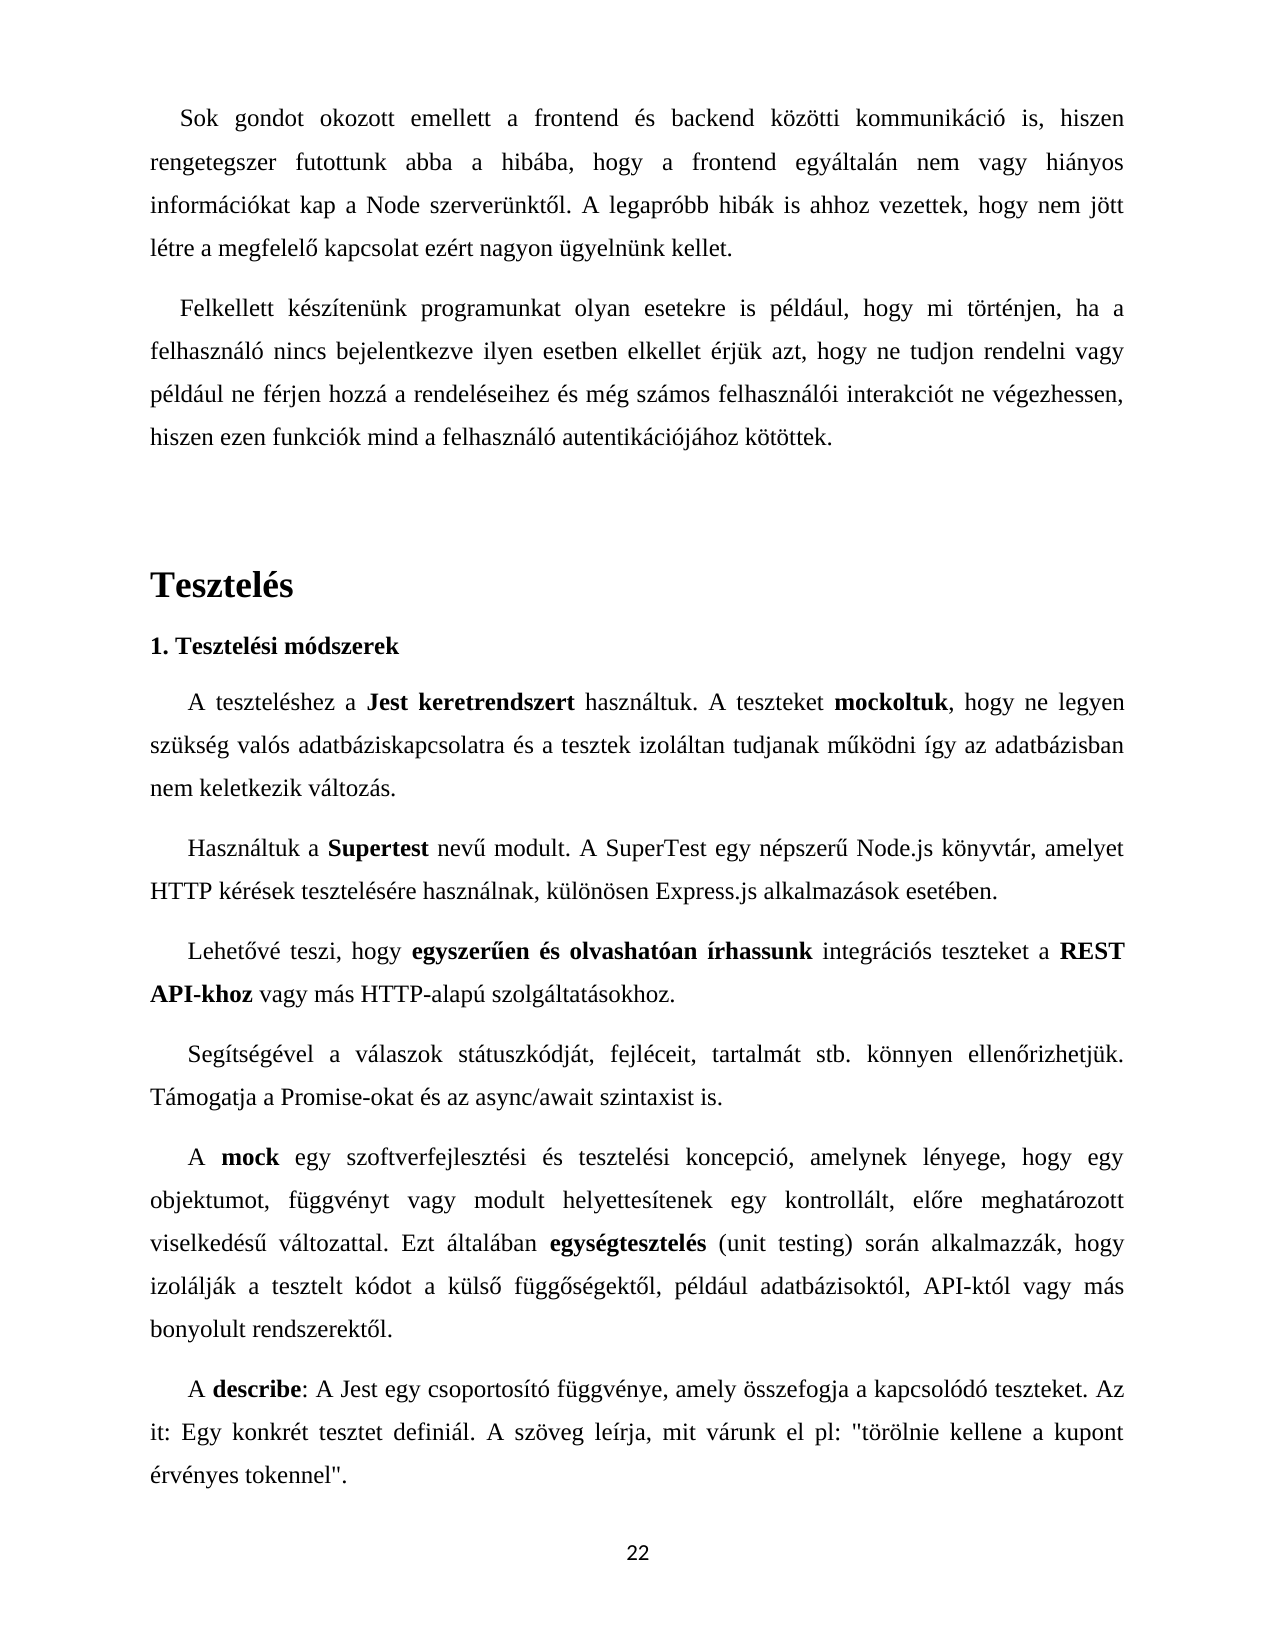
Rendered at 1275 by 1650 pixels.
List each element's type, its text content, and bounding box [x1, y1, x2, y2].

text Felkellett készítenünk programunkat olyan esetekre is például, hogy mi történjen, ha a felhasználó nincs bejelentkezve ilyen esetben elkellet érjük azt, hogy ne tudjon rendelni vagy például ne férjen hozzá a rendeléseihez és még számos felhasználói interakciót ne végezhessen, hiszen ezen funkciók mind a felhasználó autentikációjához kötöttek. [150, 293, 1125, 451]
subtitle Tesztelés [150, 562, 1125, 606]
text A teszteléshez a Jest keretrendszert használtuk. A teszteket mockoltuk, hogy ne legyen szükség valós adatbáziskapcsolatra és a tesztek izoláltan tudjanak működni így az adatbázisban nem keletkezik változás. [150, 687, 1125, 802]
text A mock egy szoftverfejlesztési és tesztelési koncepció, amelynek lényege, hogy egy objektumot, függvényt vagy modult helyettesítenek egy kontrollált, előre meghatározott viselkedésű változattal. Ezt általában egységtesztelés (unit testing) során alkalmazzák, hogy izolálják a tesztelt kódot a külső függőségektől, például adatbázisoktól, API-któl vagy más bonyolult rendszerektől. [150, 1142, 1125, 1343]
text Sok gondot okozott emellett a frontend és backend közötti kommunikáció is, hiszen rengetegszer futottunk abba a hibába, hogy a frontend egyáltalán nem vagy hiányos információkat kap a Node szerverünktől. A legapróbb hibák is ahhoz vezettek, hogy nem jött létre a megfelelő kapcsolat ezért nagyon ügyelnünk kellet. [150, 103, 1125, 262]
text Lehetővé teszi, hogy egyszerűen és olvashatóan írhassunk integrációs teszteket a REST API-khoz vagy más HTTP-alapú szolgáltatásokhoz. [150, 936, 1125, 1008]
text Használtuk a Supertest nevű modult. A SuperTest egy népszerű Node.js könyvtár, amelyet HTTP kérések tesztelésére használnak, különösen Express.js alkalmazások esetében. [150, 833, 1125, 905]
subtitle 1. Tesztelési módszerek [150, 631, 1125, 660]
text Segítségével a válaszok státuszkódját, fejléceit, tartalmát stb. könnyen ellenőrizhetjük. Támogatja a Promise-okat és az async/await szintaxist is. [150, 1039, 1125, 1111]
text A describe: A Jest egy csoportosító függvénye, amely összefogja a kapcsolódó teszteket. Az it: Egy konkrét tesztet definiál. A szöveg leírja, mit várunk el pl: "törölnie kellene a kupont érvényes tokennel". [150, 1374, 1125, 1489]
